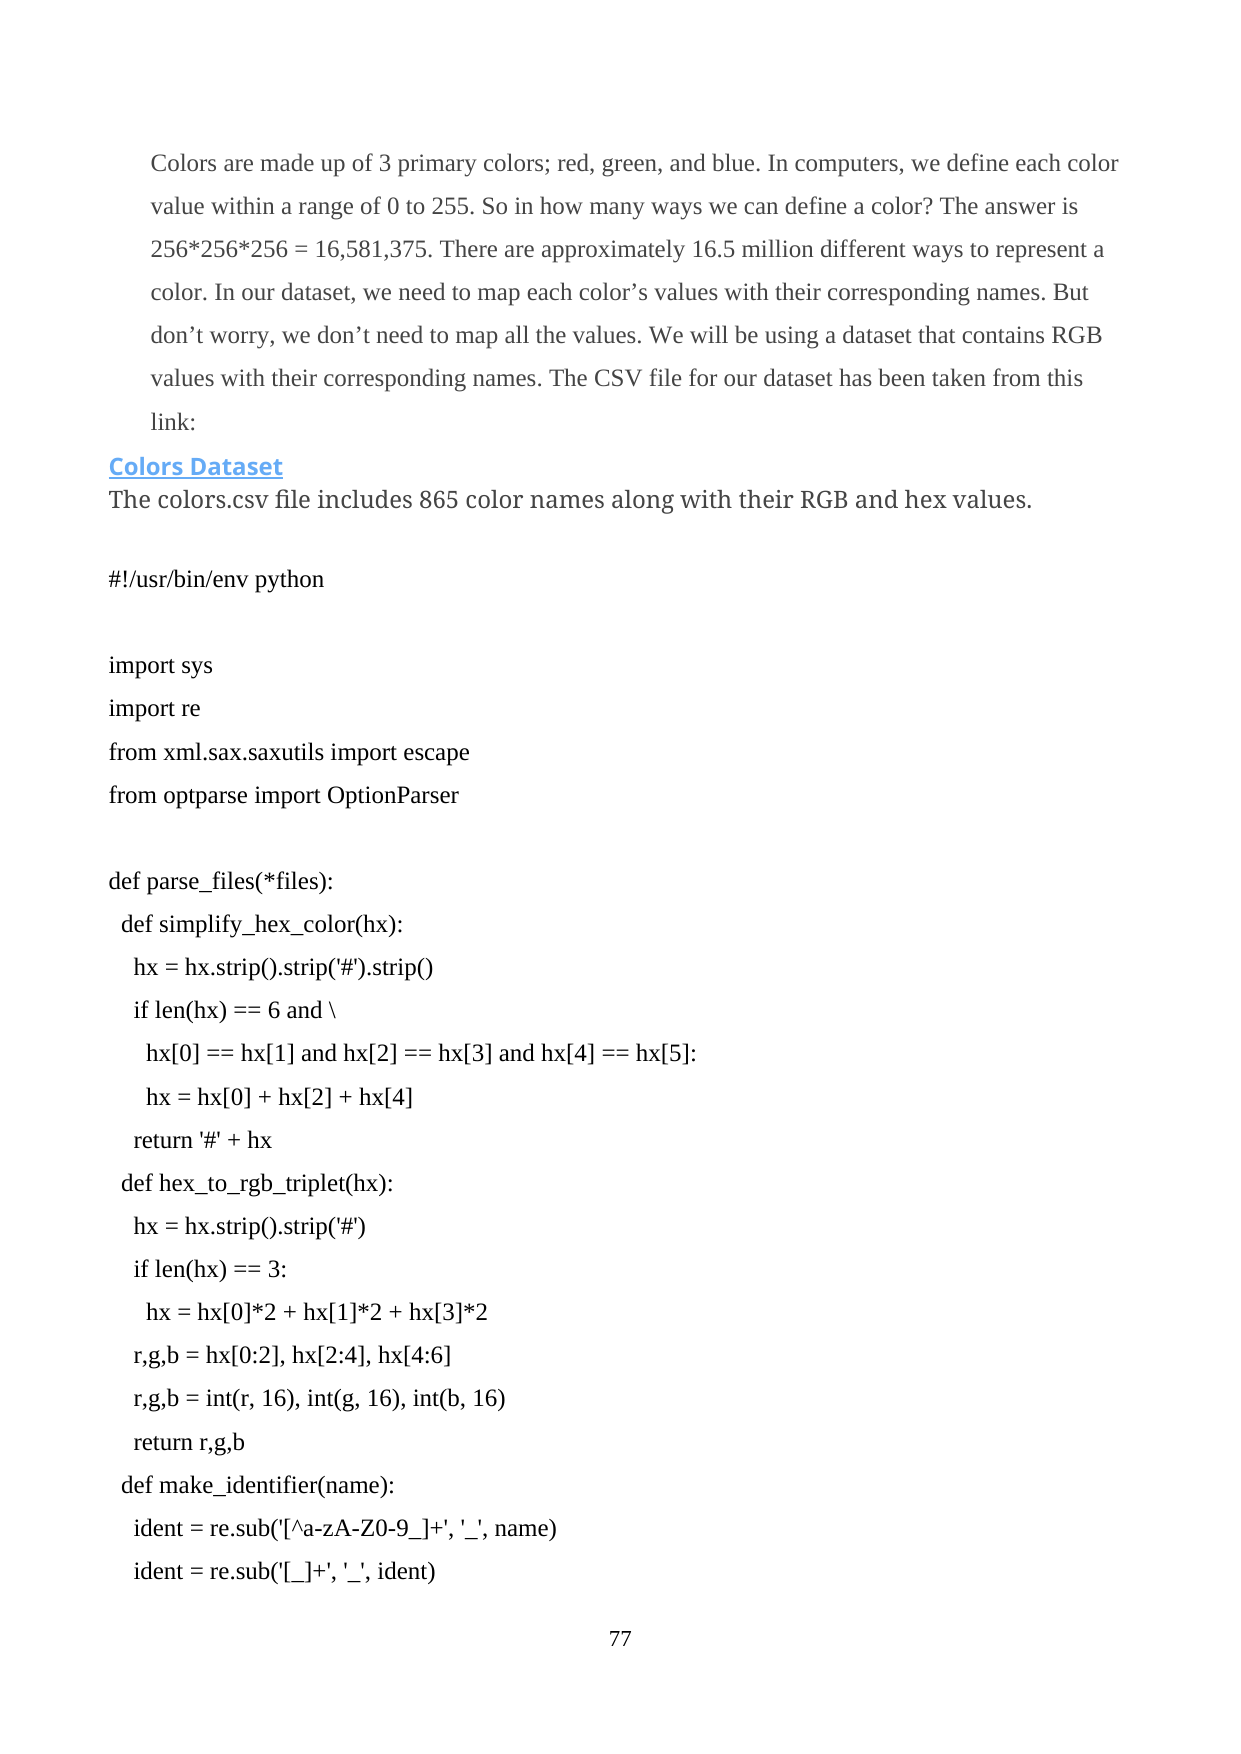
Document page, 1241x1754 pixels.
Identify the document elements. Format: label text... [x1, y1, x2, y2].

text return '#' + hx [108, 1125, 1123, 1153]
text r,g,b = hx[0:2], hx[2:4], hx[4:6] [108, 1340, 1123, 1369]
text r,g,b = int(r, 16), int(g, 16), int(b, 16) [108, 1383, 1123, 1412]
text if len(hx) == 3: [108, 1254, 1123, 1283]
text The colors.csv file includes 865 color names along with their RGB and hex values. [108, 482, 1123, 515]
text def parse_files(*files): [108, 866, 1123, 895]
text hx = hx.strip().strip('#') [108, 1211, 1123, 1240]
text hx = hx[0] + hx[2] + hx[4] [108, 1082, 1123, 1110]
text ident = re.sub('[^a-zA-Z0-9_]+', '_', name) [108, 1513, 1123, 1542]
text hx = hx.strip().strip('#').strip() [108, 952, 1123, 981]
text hx[0] == hx[1] and hx[2] == hx[3] and hx[4] == hx[5]: [108, 1038, 1123, 1067]
text import sys [108, 650, 1123, 679]
text def simplify_hex_color(hx): [108, 909, 1123, 938]
text def hex_to_rgb_triplet(hx): [108, 1168, 1123, 1197]
text #!/usr/bin/env python [108, 564, 1123, 593]
text from optparse import OptionParser [108, 780, 1123, 808]
text Colors Dataset [108, 450, 1123, 482]
text from xml.sax.saxutils import escape [108, 737, 1123, 765]
text import re [108, 693, 1123, 722]
text if len(hx) == 6 and \ [108, 995, 1123, 1024]
text ident = re.sub('[_]+', '_', ident) [108, 1556, 1123, 1585]
text Colors are made up of 3 primary colors; red, green, and blue. In computers, we define each color value within a range of 0 to 255. So in how many ways we can define a color? The answer is 256*256*256 = 16,581,375. There are approximately 16.5 million different ways to represent a color. In our dataset, we need to map each color’s values with their corresponding names. But don’t worry, we don’t need to map all the values. We will be using a dataset that contains RGB values with their corresponding names. The CSV file for our dataset has been taken from this link: [150, 148, 1123, 435]
text def make_identifier(name): [108, 1470, 1123, 1498]
text hx = hx[0]*2 + hx[1]*2 + hx[3]*2 [108, 1297, 1123, 1326]
text return r,g,b [108, 1427, 1123, 1455]
